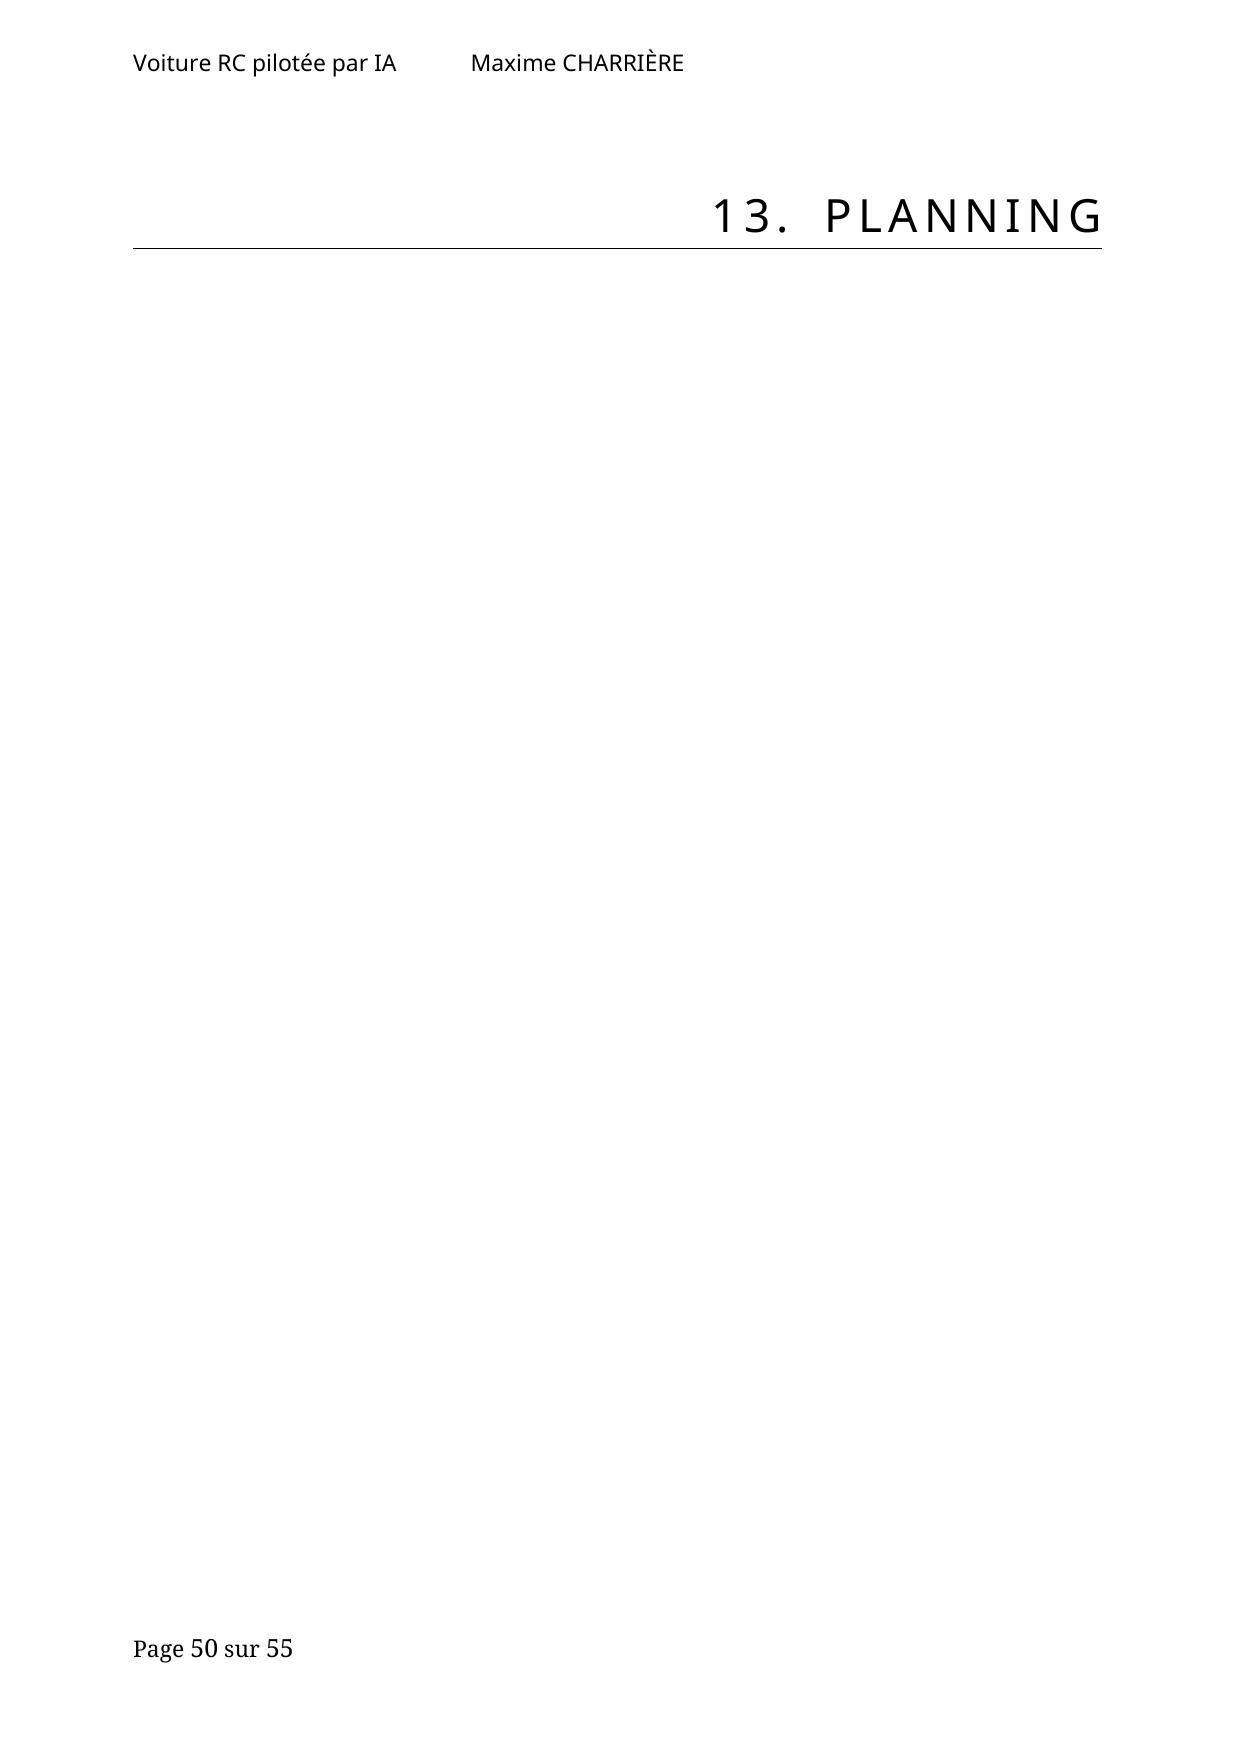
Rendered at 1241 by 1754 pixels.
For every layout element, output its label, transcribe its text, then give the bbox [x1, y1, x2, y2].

subtitle Planning [133, 183, 1102, 248]
